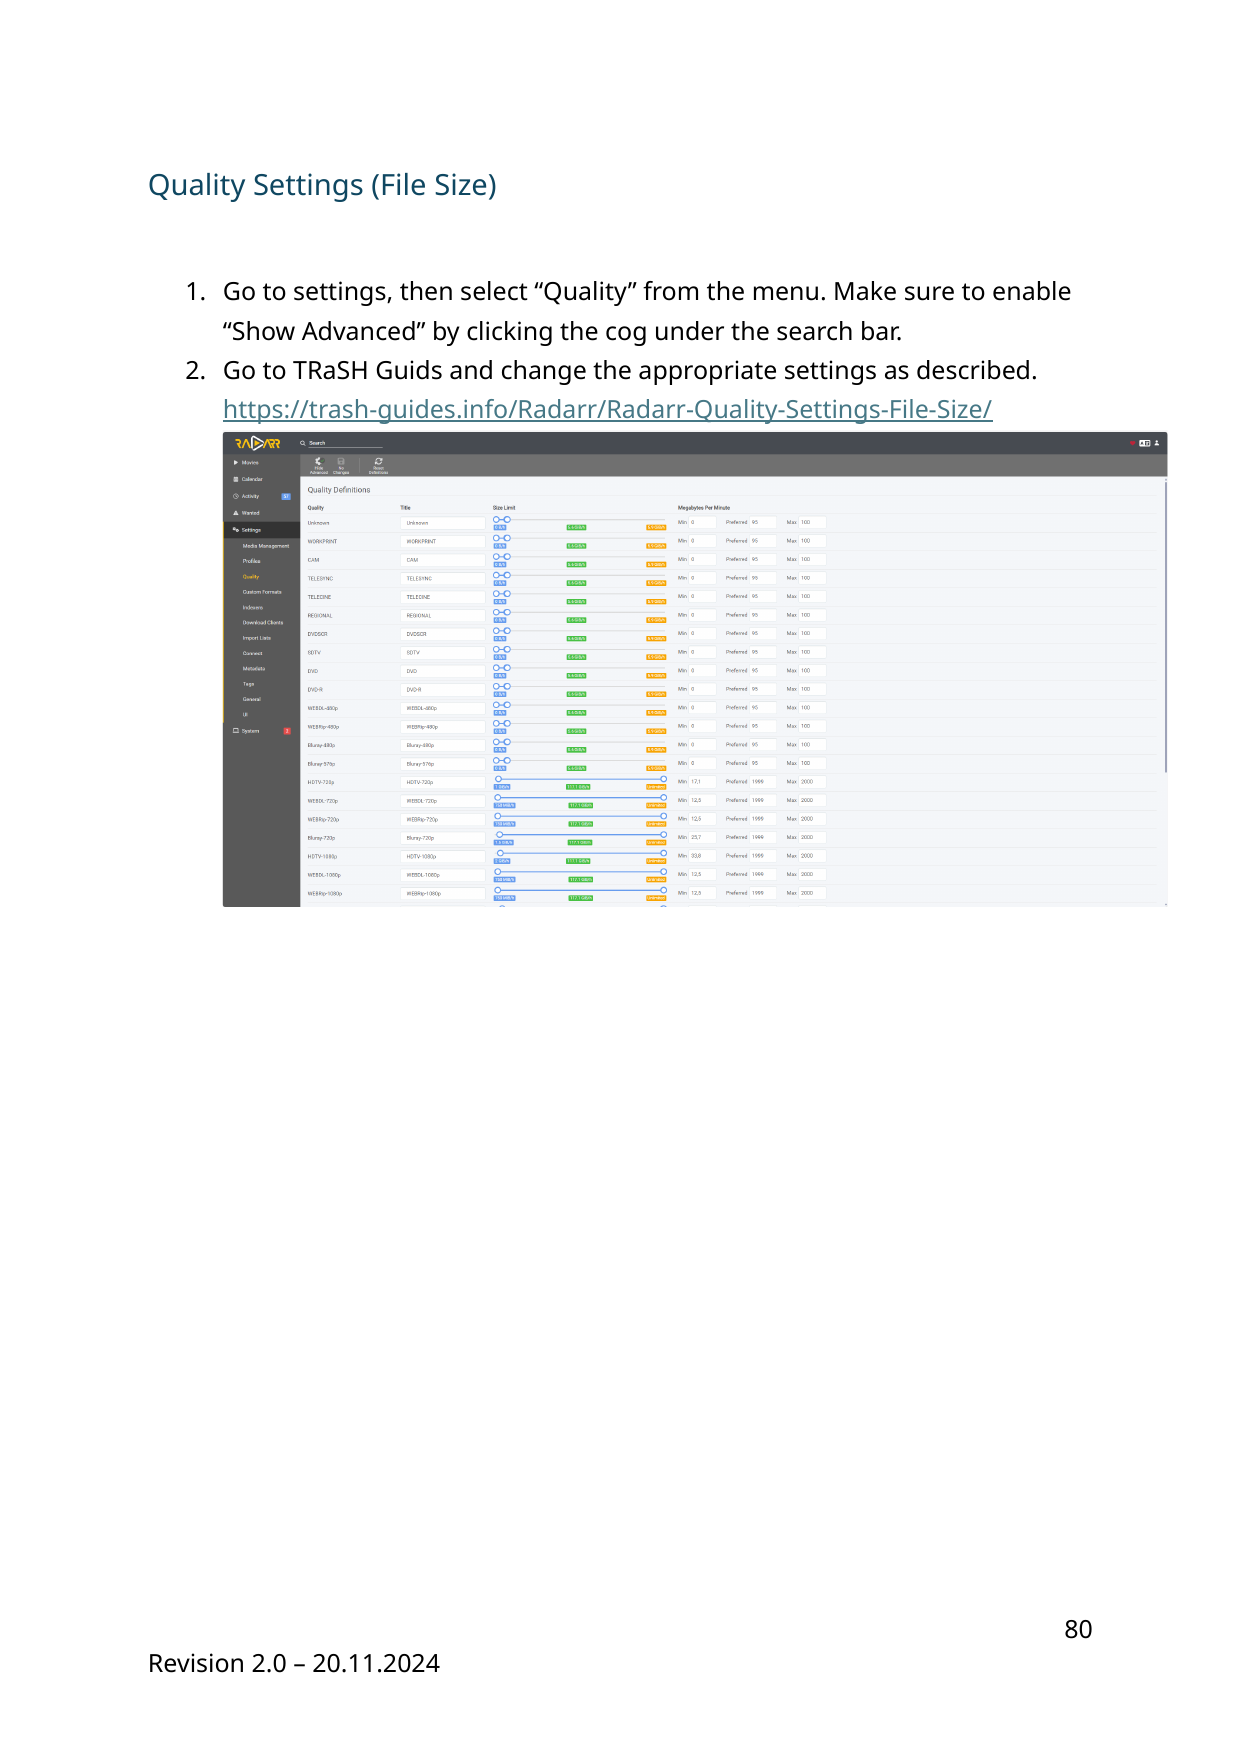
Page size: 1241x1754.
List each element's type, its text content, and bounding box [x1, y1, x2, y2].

list Go to settings, then select “Quality” from the menu. Make sure to enable “Show Advanced” by clicking the cog under the search bar. [185, 274, 1093, 347]
list Go to TRaSH Guids and change the appropriate settings as described. [185, 352, 1093, 386]
list https://trash-guides.info/Radarr/Radarr-Quality-Settings-File-Size/ [223, 392, 1093, 426]
subtitle Quality Settings (File Size) [148, 164, 1093, 204]
picture [222, 430, 1168, 907]
